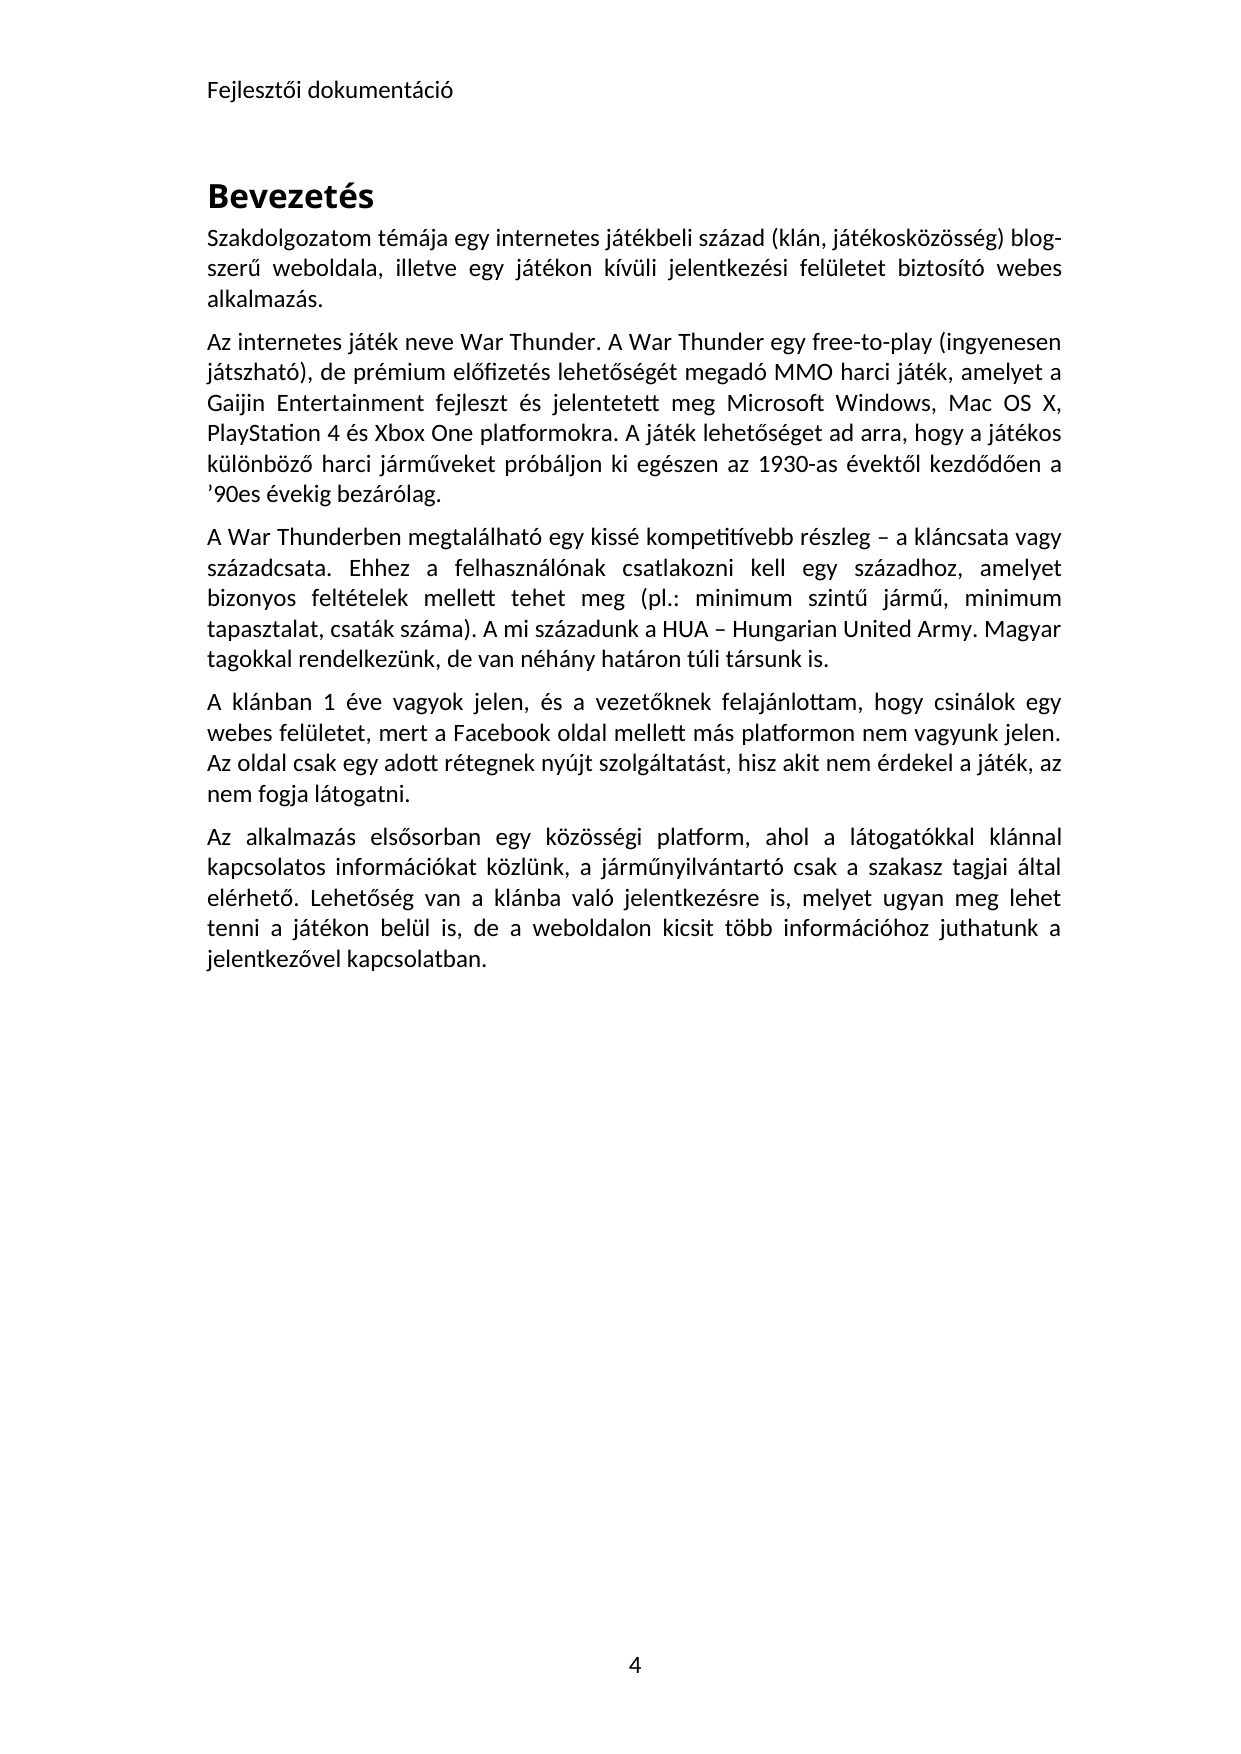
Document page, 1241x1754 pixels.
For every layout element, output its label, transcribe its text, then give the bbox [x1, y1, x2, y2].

text A klánban 1 éve vagyok jelen, és a vezetőknek felajánlottam, hogy csinálok egy webes felületet, mert a Facebook oldal mellett más platformon nem vagyunk jelen. Az oldal csak egy adott rétegnek nyújt szolgáltatást, hisz akit nem érdekel a játék, az nem fogja látogatni. [207, 686, 1063, 808]
text Szakdolgozatom témája egy internetes játékbeli század (klán, játékosközösség) blog-szerű weboldala, illetve egy játékon kívüli jelentkezési felületet biztosító webes alkalmazás. [207, 222, 1063, 313]
text Az internetes játék neve War Thunder. A War Thunder egy free-to-play (ingyenesen játszható), de prémium előfizetés lehetőségét megadó MMO harci játék, amelyet a Gaijin Entertainment fejleszt és jelentetett meg Microsoft Windows, Mac OS X, PlayStation 4 és Xbox One platformokra. A játék lehetőséget ad arra, hogy a játékos különböző harci járműveket próbáljon ki egészen az 1930-as évektől kezdődően a ’90es évekig bezárólag. [207, 326, 1063, 509]
subtitle Bevezetés [207, 173, 1063, 218]
text Az alkalmazás elsősorban egy közösségi platform, ahol a látogatókkal klánnal kapcsolatos információkat közlünk, a járműnyilvántartó csak a szakasz tagjai által elérhető. Lehetőség van a klánba való jelentkezésre is, melyet ugyan meg lehet tenni a játékon belül is, de a weboldalon kicsit több információhoz juthatunk a jelentkezővel kapcsolatban. [207, 821, 1063, 974]
text A War Thunderben megtalálható egy kissé kompetitívebb részleg – a kláncsata vagy századcsata. Ehhez a felhasználónak csatlakozni kell egy századhoz, amelyet bizonyos feltételek mellett tehet meg (pl.: minimum szintű jármű, minimum tapasztalat, csaták száma). A mi századunk a HUA – Hungarian United Army. Magyar tagokkal rendelkezünk, de van néhány határon túli társunk is. [207, 521, 1063, 674]
